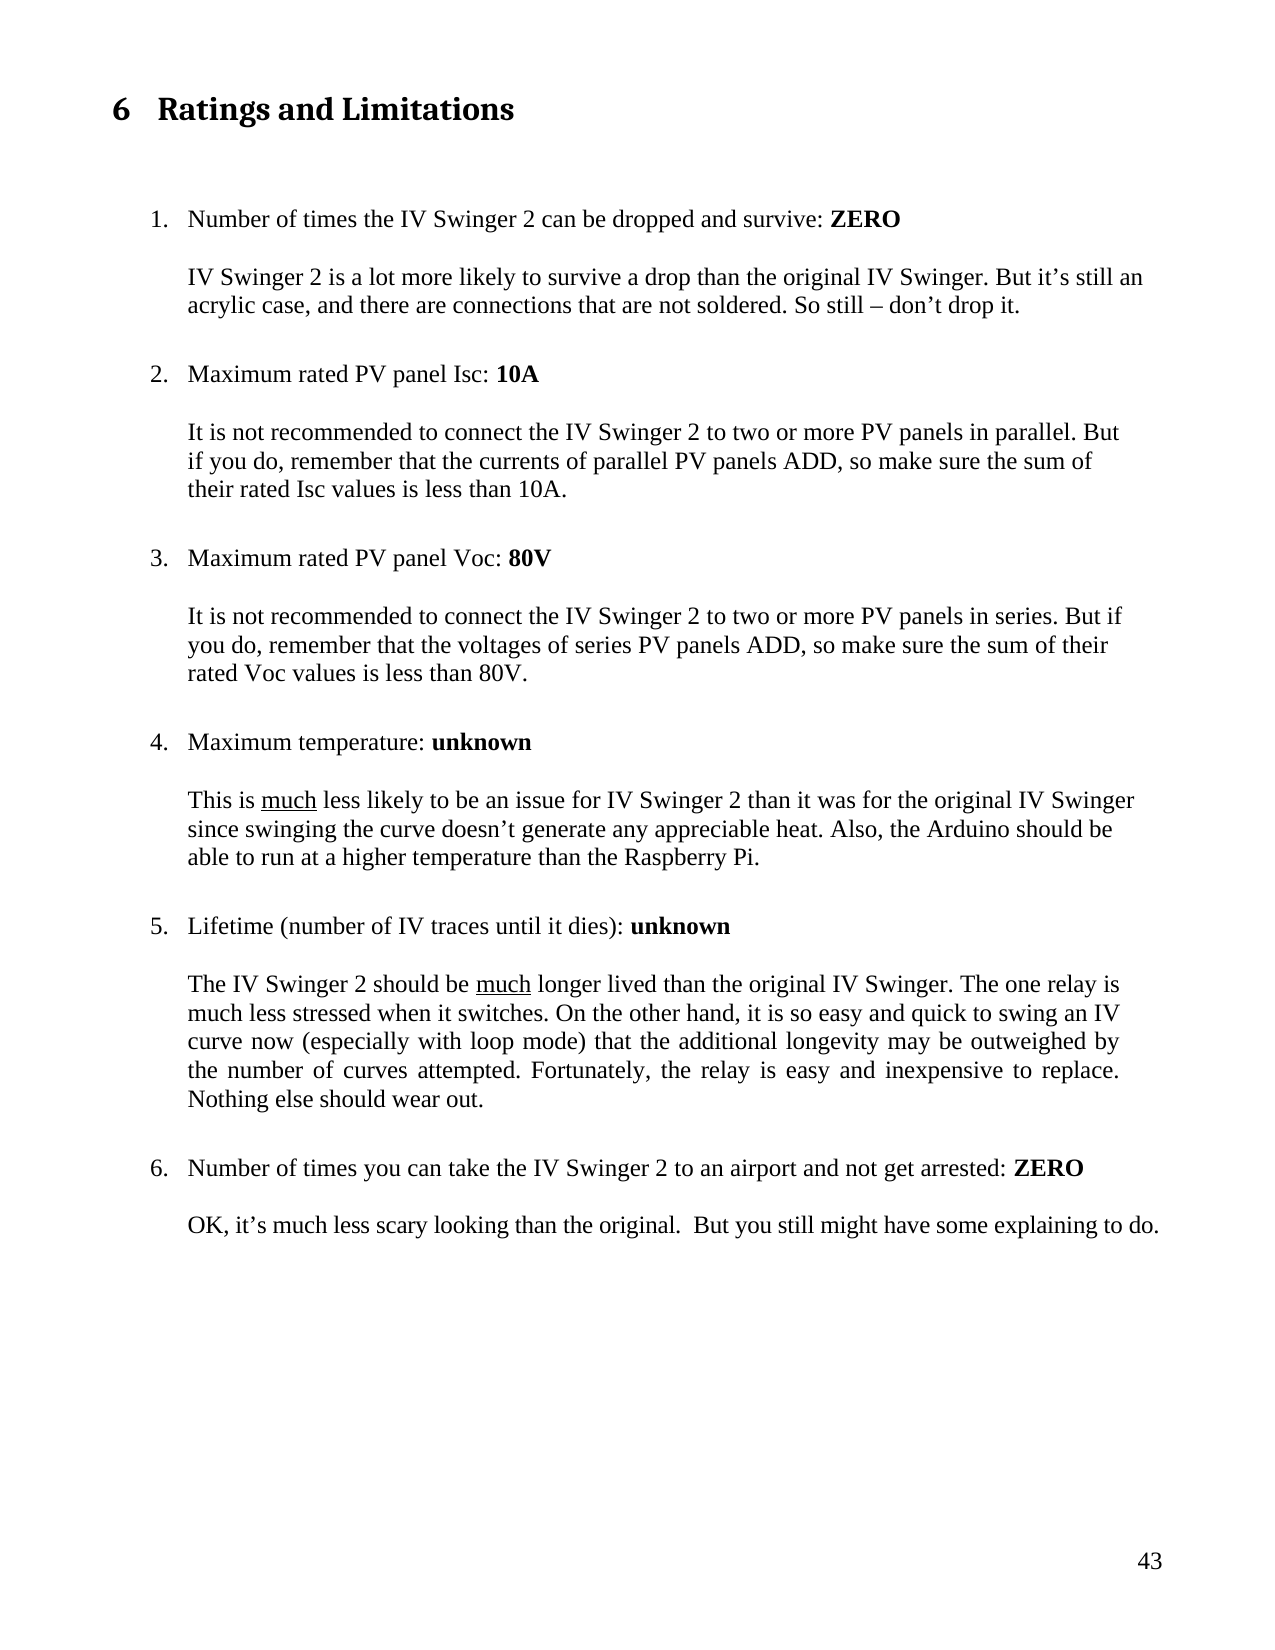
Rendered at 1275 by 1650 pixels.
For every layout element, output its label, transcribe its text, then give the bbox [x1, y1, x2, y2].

text 3. Maximum rated PV panel Voc: 80V [150, 543, 1162, 572]
text It is not recommended to connect the IV Swinger 2 to two or more PV panels in series. But if you do, remember that the voltages of series PV panels ADD, so make sure the sum of their rated Voc values is less than 80V. [187, 601, 1145, 687]
text The IV Swinger 2 should be much longer lived than the original IV Swinger. The one relay is much less stressed when it switches. On the other hand, it is so easy and quick to swing an IV curve now (especially with loop mode) that the additional longevity may be outweighed by the number of curves attempted. Fortunately, the relay is easy and inexpensive to replace. Nothing else should wear out. [187, 969, 1120, 1113]
text 5. Lifetime (number of IV traces until it dies): unknown [150, 911, 1162, 940]
text IV Swinger 2 is a lot more likely to survive a drop than the original IV Swinger. But it’s still an acrylic case, and there are connections that are not soldered. So still – don’t drop it. [187, 262, 1156, 319]
text 4. Maximum temperature: unknown [150, 727, 1162, 756]
text 2. Maximum rated PV panel Isc: 10A [150, 359, 1162, 388]
text 1. Number of times the IV Swinger 2 can be dropped and survive: ZERO [150, 204, 1162, 233]
subtitle Ratings and Limitations [112, 90, 1162, 128]
text It is not recommended to connect the IV Swinger 2 to two or more PV panels in parallel. But if you do, remember that the currents of parallel PV panels ADD, so make sure the sum of their rated Isc values is less than 10A. [187, 417, 1138, 503]
text OK, it’s much less scary looking than the original. But you still might have some explaining to do. [187, 1210, 1162, 1239]
text 6. Number of times you can take the IV Swinger 2 to an airport and not get arrested: ZERO [150, 1153, 1162, 1182]
text This is much less likely to be an issue for IV Swinger 2 than it was for the original IV Swinger since swinging the curve doesn’t generate any appreciable heat. Also, the Arduino should be able to run at a higher temperature than the Raspberry Pi. [187, 785, 1141, 871]
